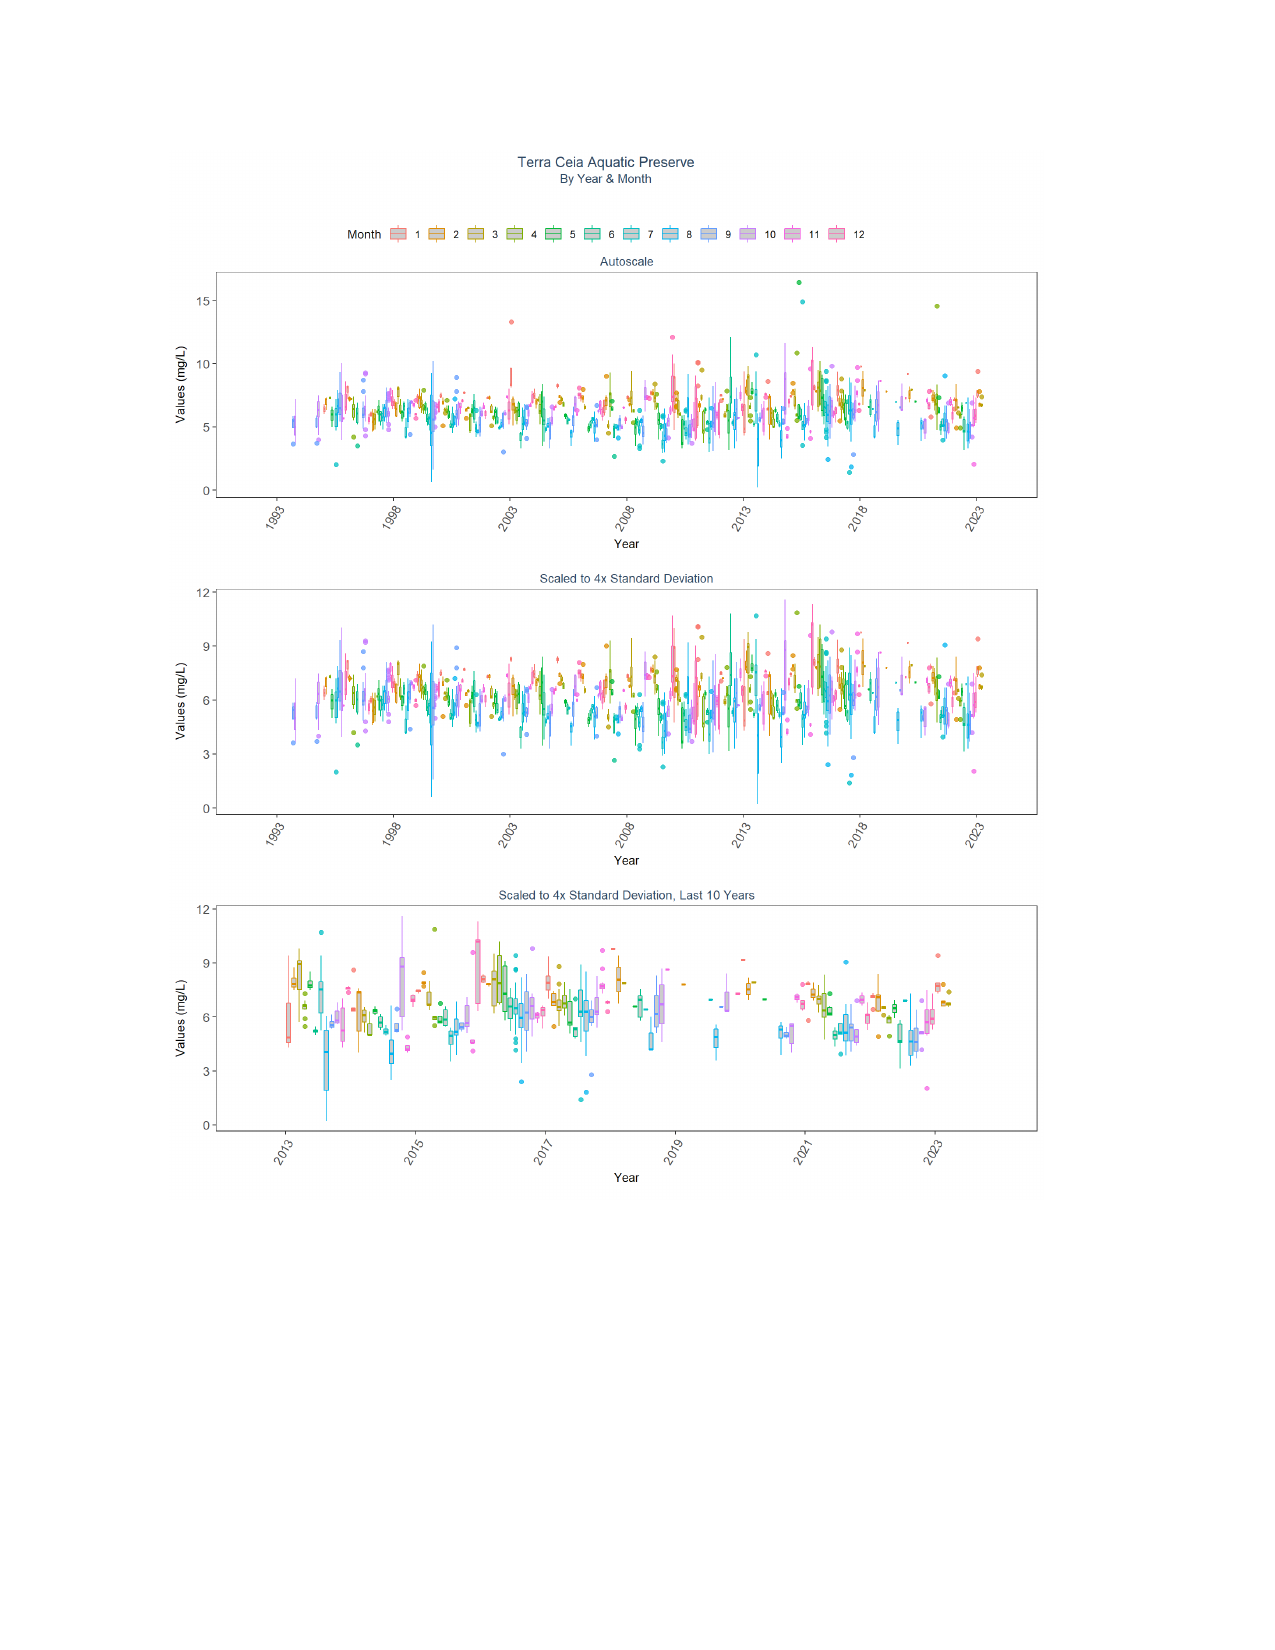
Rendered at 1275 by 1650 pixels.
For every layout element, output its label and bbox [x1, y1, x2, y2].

picture [168, 150, 1044, 1200]
